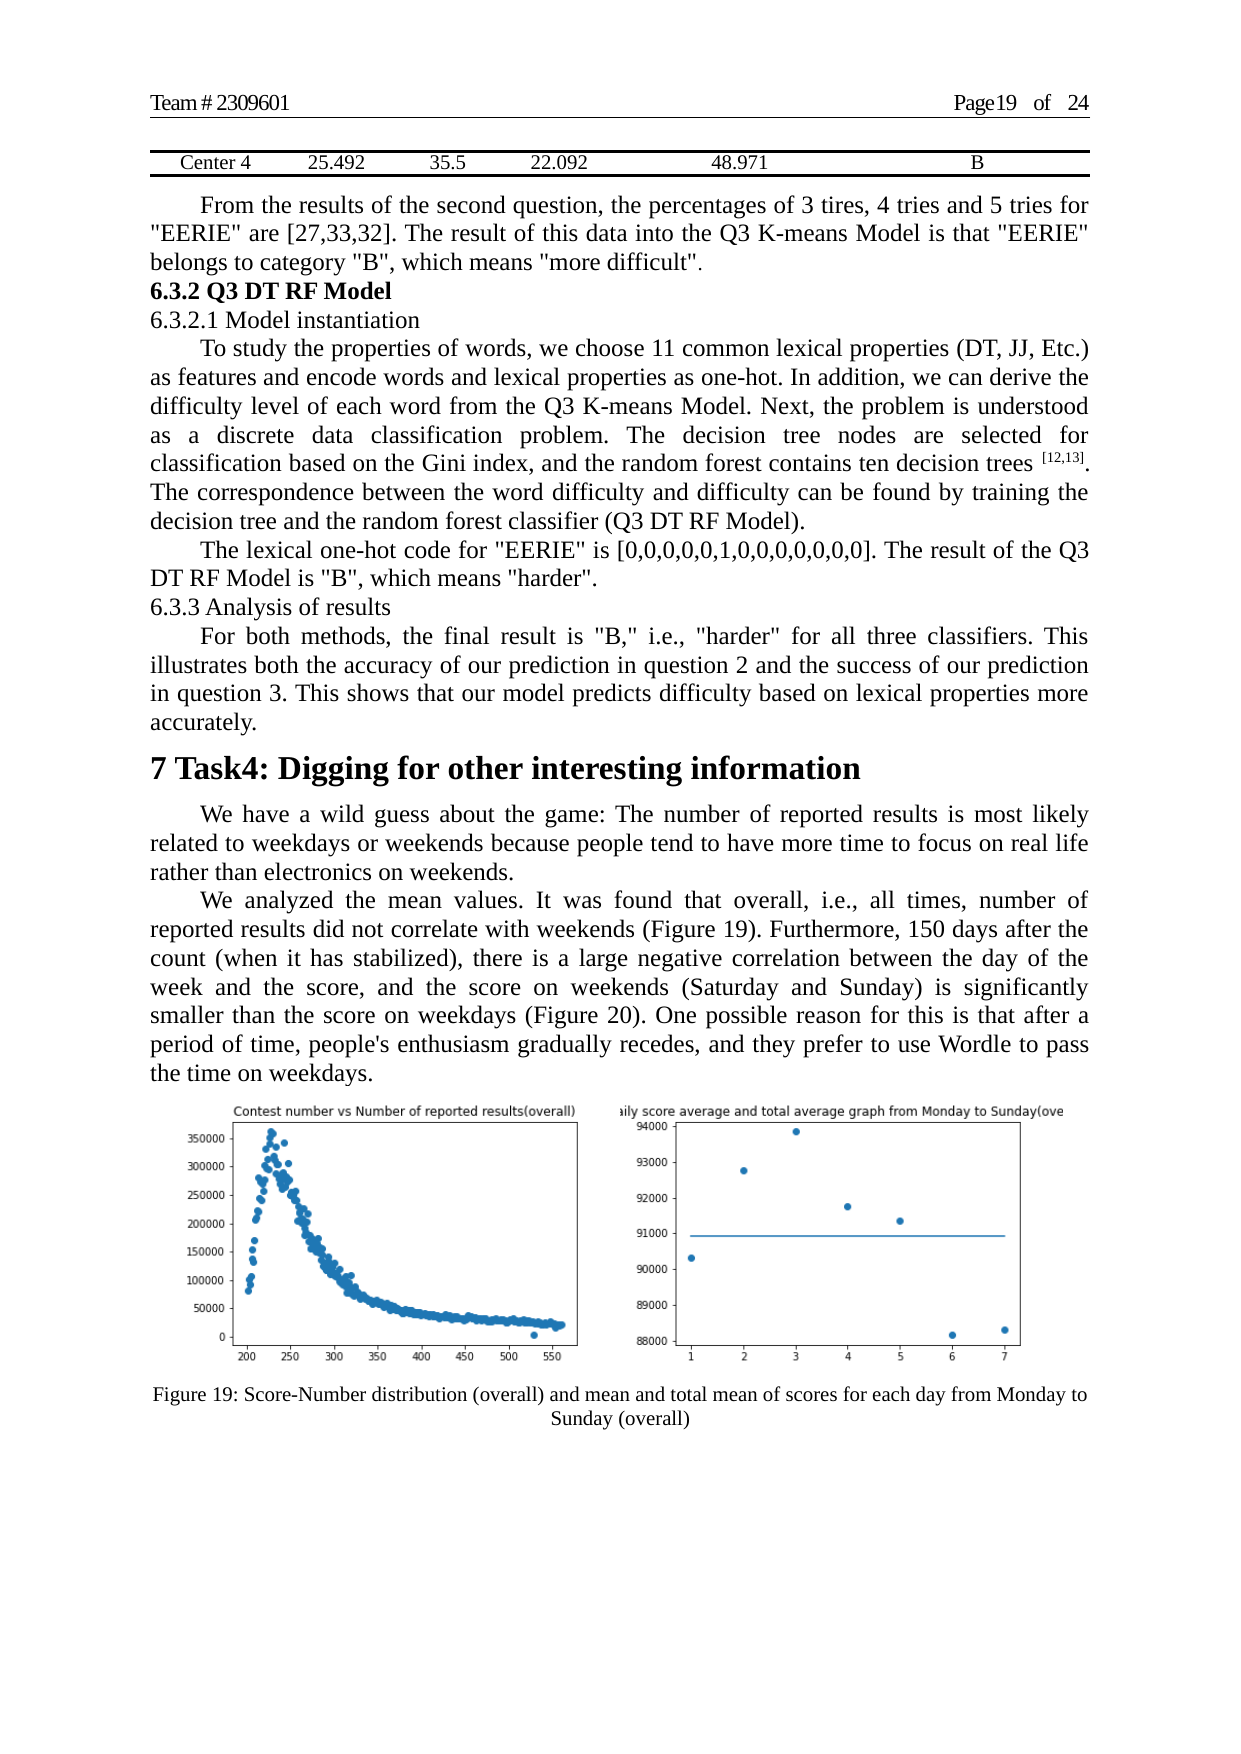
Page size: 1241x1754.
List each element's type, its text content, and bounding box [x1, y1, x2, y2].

table_cell 35.5 [392, 153, 503, 174]
text To study the properties of words, we choose 11 common lexical properties (DT, JJ, Etc.) as features and encode words and lexical properties as one-hot. In addition, we can derive the difficulty level of each word from the Q3 K-means Model. Next, the problem is understood as a discrete data classification problem. The decision tree nodes are selected for classification based on the Gini index, and the random forest contains ten decision trees [12,13]. The correspondence between the word difficulty and difficulty can be found by training the decision tree and the random forest classifier (Q3 DT RF Model). [150, 333, 1090, 535]
subtitle 6.3.2.1 Model instantiation [150, 305, 1090, 333]
subtitle 6.3.2 Q3 DT RF Model [150, 276, 1090, 305]
table_cell 22.092 [503, 153, 614, 174]
text 6.3.3 Analysis of results [150, 592, 1090, 621]
picture [177, 1086, 1063, 1382]
text Figure 19: Score-Number distribution (overall) and mean and total mean of scores for each day from Monday to Sunday (overall) [150, 1382, 1090, 1430]
text We analyzed the mean values. It was found that overall, i.e., all times, number of reported results did not correlate with weekends (Figure 19). Furthermore, 150 days after the count (when it has stabilized), there is a large negative correlation between the day of the week and the score, and the score on weekends (Saturday and Sunday) is significantly smaller than the score on weekdays (Figure 20). One possible reason for this is that after a period of time, people's enthusiasm gradually recedes, and they prefer to use Wordle to pass the time on weekdays. [150, 886, 1090, 1087]
text From the results of the second question, the percentages of 3 tires, 4 tries and 5 tries for "EERIE" are [27,33,32]. The result of this data into the Q3 K-means Model is that "EERIE" belongs to category "B", which means "more difficult". [150, 190, 1090, 276]
subtitle 7 Task4: Digging for other interesting information [150, 748, 1090, 787]
table_cell 25.492 [281, 153, 392, 174]
text The lexical one-hot code for "EERIE" is [0,0,0,0,0,1,0,0,0,0,0,0,0]. The result of the Q3 DT RF Model is "B", which means "harder". [150, 535, 1090, 592]
table_cell Center 4 [150, 153, 281, 174]
text For both methods, the final result is "B," i.e., "harder" for all three classifiers. This illustrates both the accuracy of our prediction in question 2 and the success of our prediction in question 3. This shows that our model predicts difficulty based on lexical properties more accurately. [150, 621, 1090, 736]
table_cell 48.971 [615, 153, 864, 174]
table_cell B [865, 153, 1090, 174]
text We have a wild guess about the game: The number of reported results is most likely related to weekdays or weekends because people tend to have more time to focus on real life rather than electronics on weekends. [150, 799, 1090, 886]
